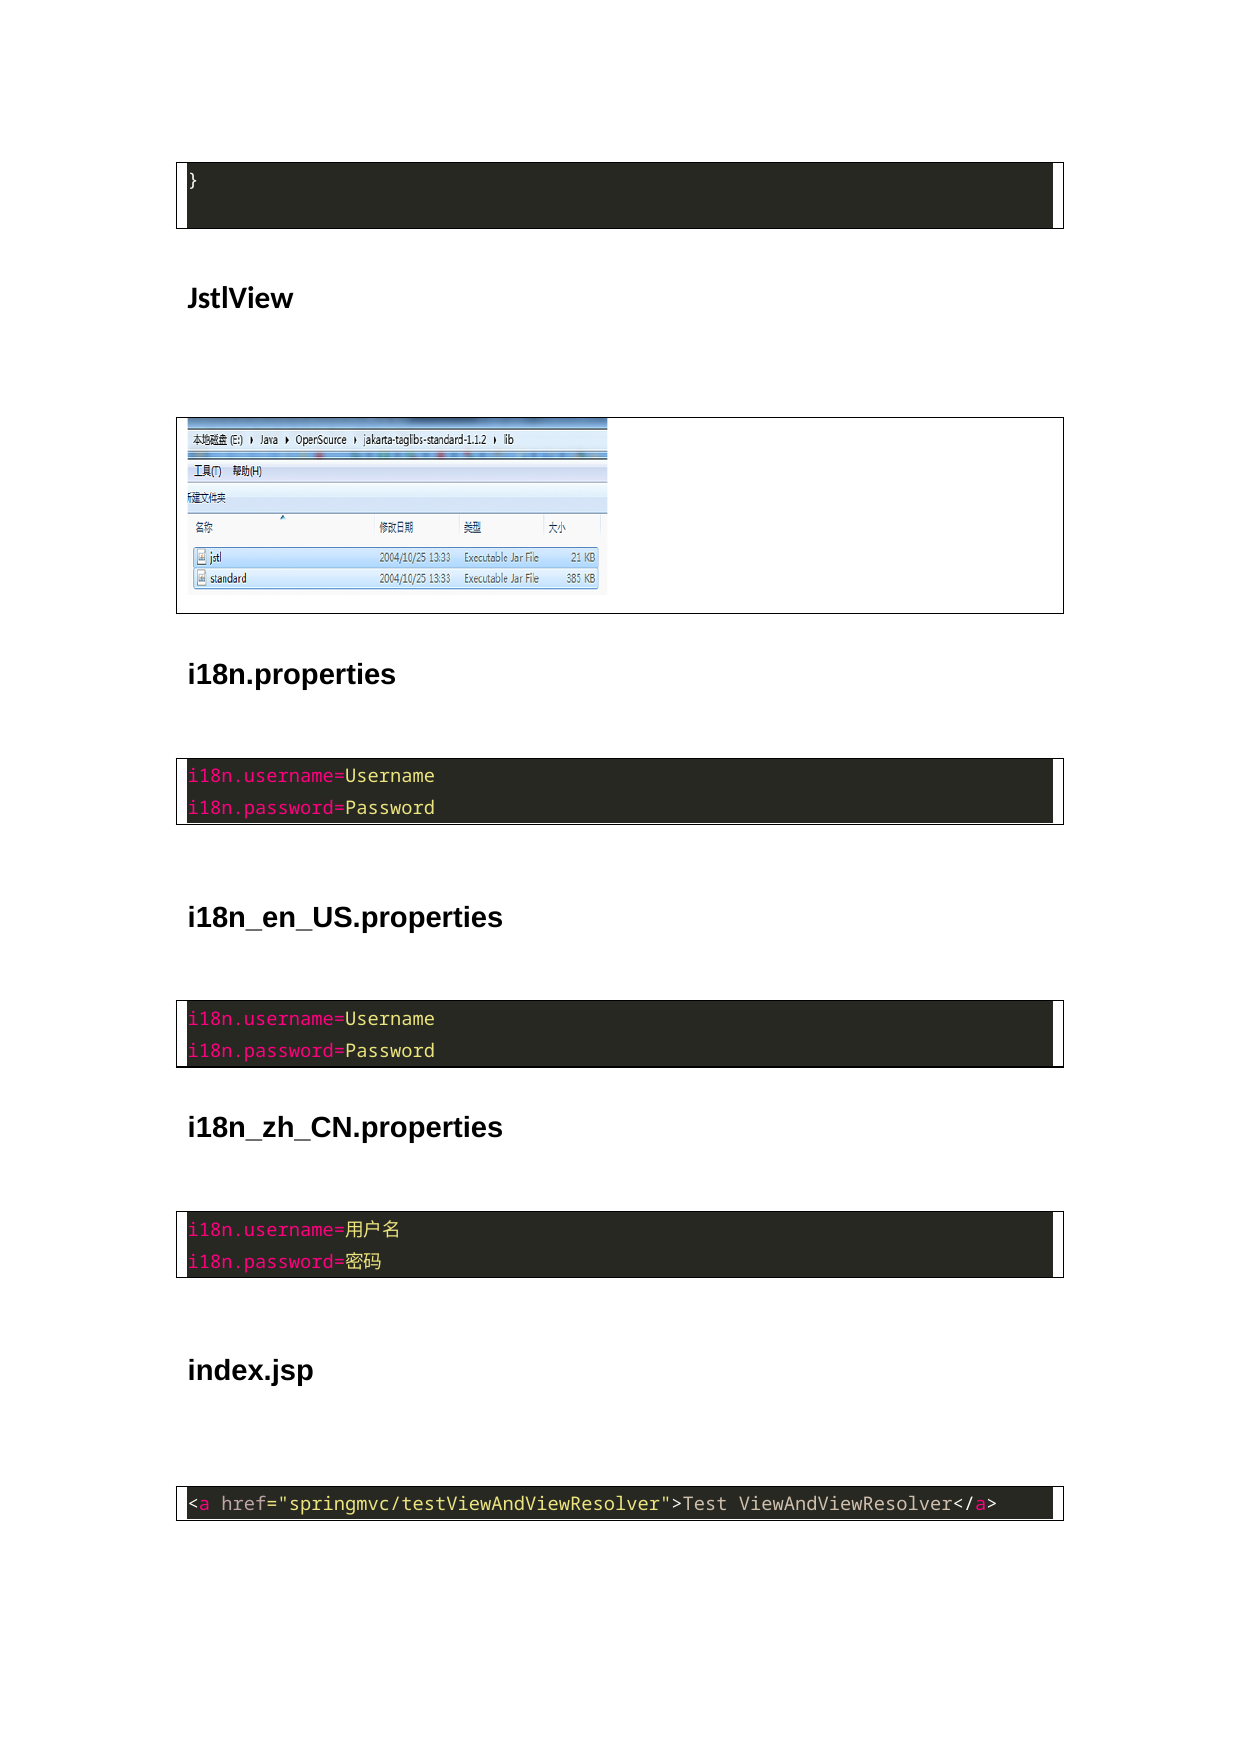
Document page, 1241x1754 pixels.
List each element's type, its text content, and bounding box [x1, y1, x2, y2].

subtitle i18n.properties [187, 641, 1053, 706]
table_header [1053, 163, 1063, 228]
subtitle index.jsp [187, 1337, 1053, 1402]
subtitle i18n_zh_CN.properties [187, 1094, 1053, 1159]
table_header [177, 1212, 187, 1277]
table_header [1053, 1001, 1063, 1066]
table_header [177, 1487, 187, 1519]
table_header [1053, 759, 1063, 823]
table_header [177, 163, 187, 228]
subtitle i18n_en_US.properties [187, 884, 1053, 949]
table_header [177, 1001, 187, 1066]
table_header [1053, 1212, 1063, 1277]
subtitle JstlView [187, 264, 1053, 329]
picture [187, 418, 608, 595]
table_header [177, 418, 1063, 613]
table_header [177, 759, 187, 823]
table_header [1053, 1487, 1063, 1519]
